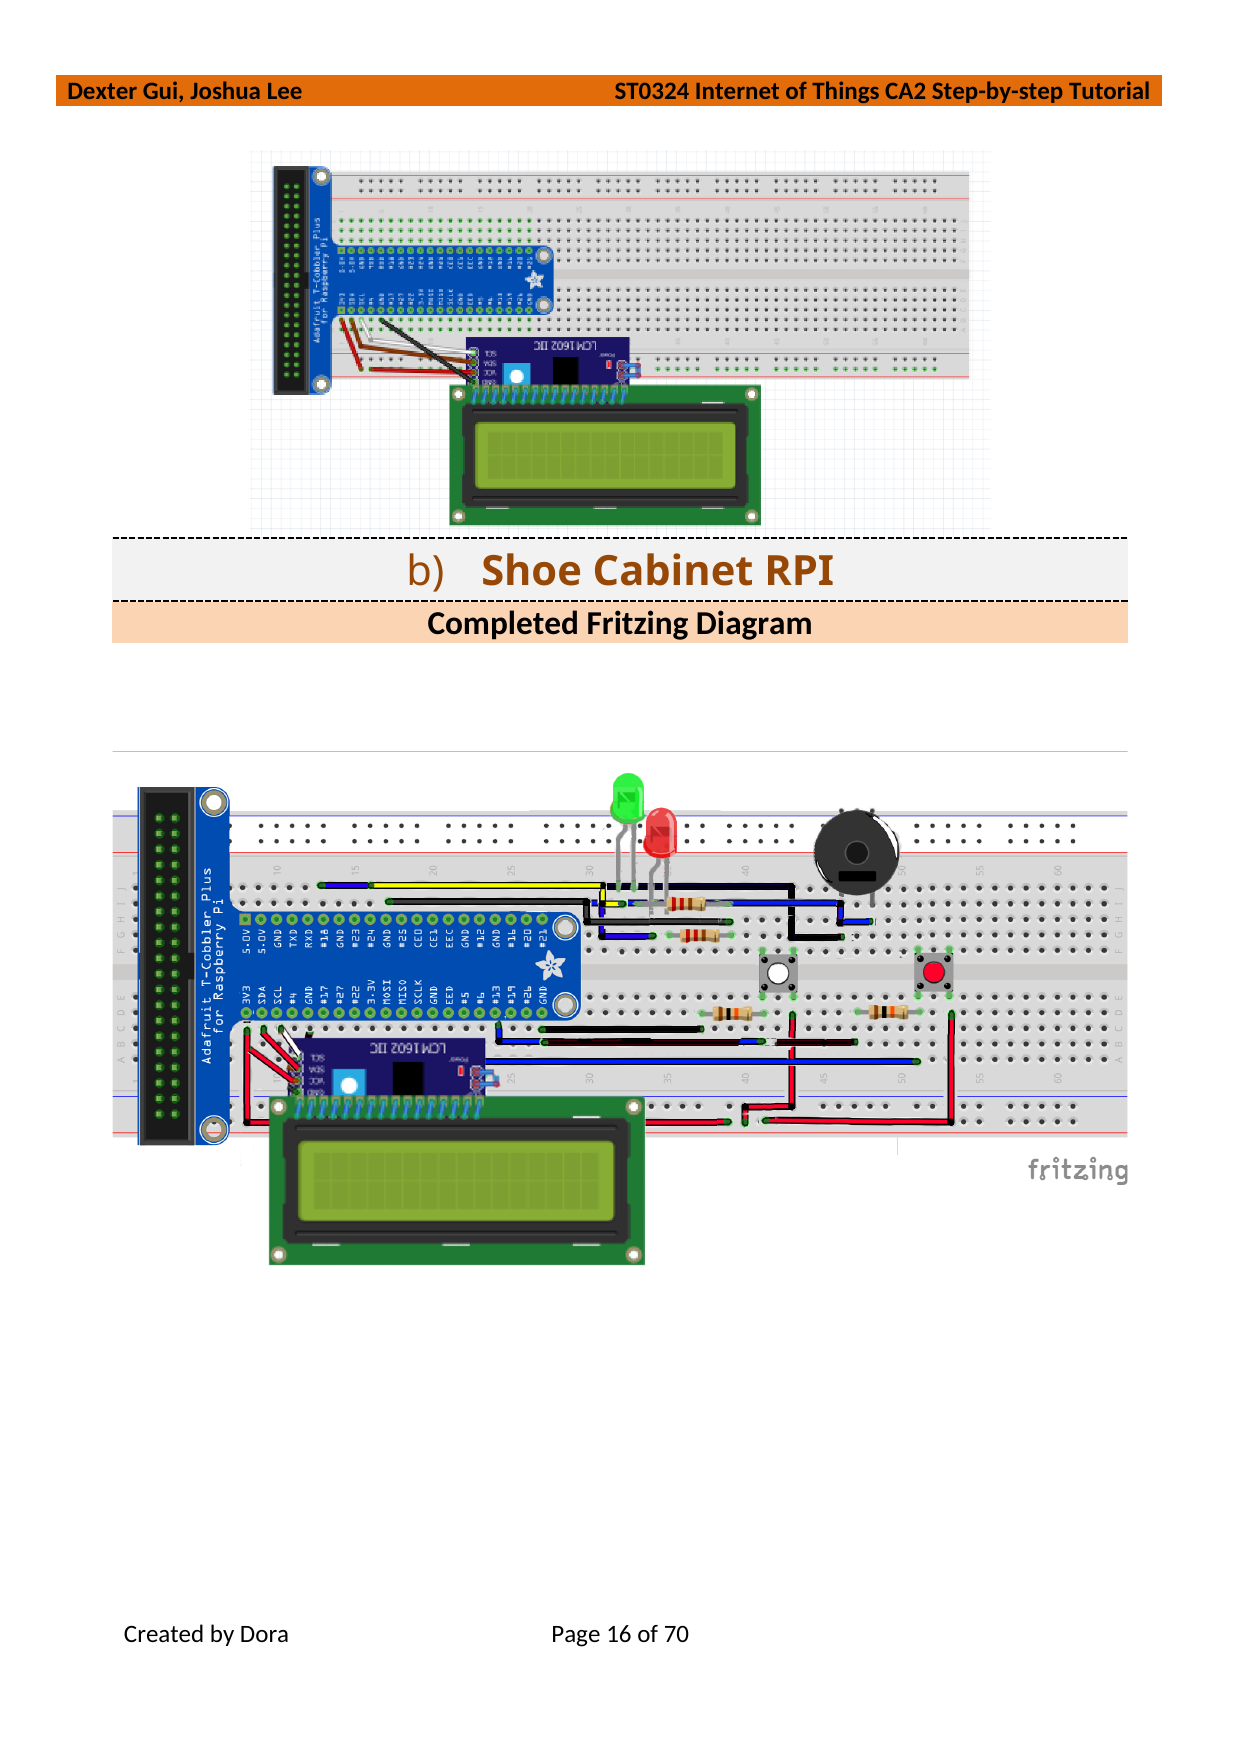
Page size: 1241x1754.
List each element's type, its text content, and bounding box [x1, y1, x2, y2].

picture [249, 150, 991, 537]
picture [112, 673, 1128, 1299]
subtitle Completed Fritzing Diagram [112, 602, 1128, 643]
text Shoe Cabinet RPI [112, 537, 1128, 602]
